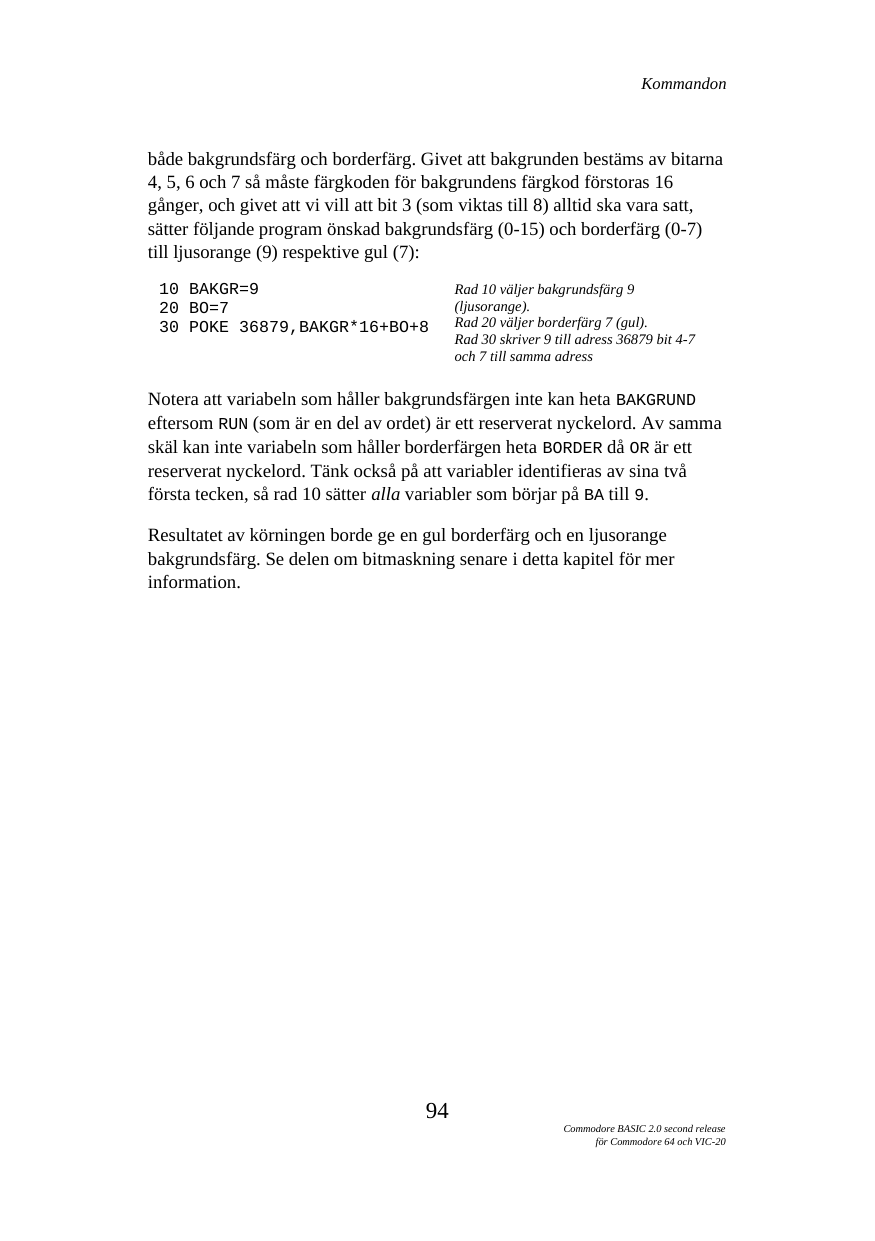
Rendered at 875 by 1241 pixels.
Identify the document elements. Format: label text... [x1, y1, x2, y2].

table_header Rad 10 väljer bakgrundsfärg 9 (ljusorange). Rad 20 väljer borderfärg 7 (gul). Rad 30 skriver 9 till adress 36879 bit 4-7 och 7 till samma adress [443, 281, 725, 364]
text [148, 148, 726, 262]
table_header 10 BAKGR=9 20 BO=7 30 POKE 36879,BAKGR*16+BO+8 [148, 281, 443, 364]
text Resultatet av körningen borde ge en gul borderfärg och en ljusorange bakgrundsfärg. Se delen om bitmaskning senare i detta kapitel för mer information. [148, 524, 726, 592]
text Notera att variabeln som håller bakgrundsfärgen inte kan heta BAKGRUND eftersom RUN (som är en del av ordet) är ett reserverat nyckelord. Av samma skäl kan inte variabeln som håller borderfärgen heta BORDER då OR är ett reserverat nyckelord. Tänk också på att variabler identifieras av sina två första tecken, så rad 10 sätter alla variabler som börjar på BA till 9. [148, 364, 726, 506]
